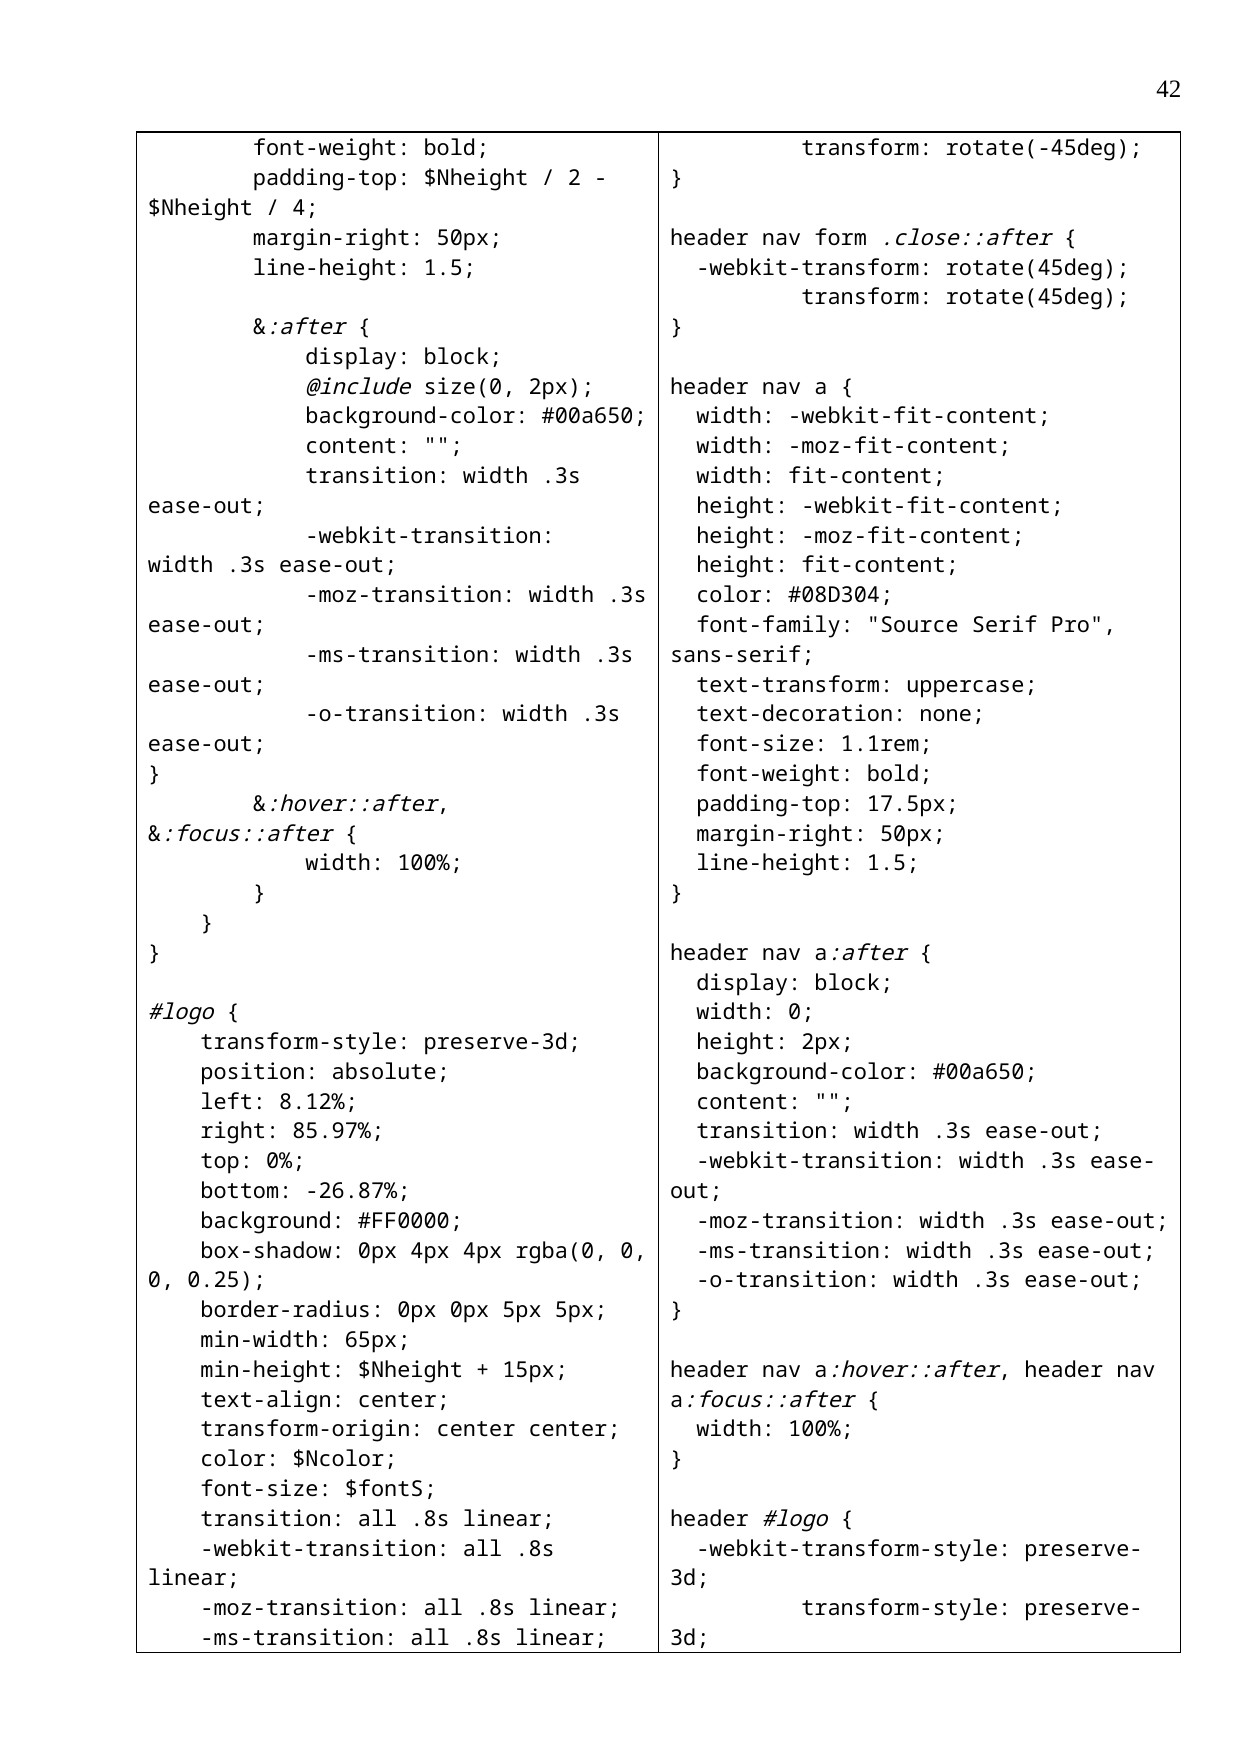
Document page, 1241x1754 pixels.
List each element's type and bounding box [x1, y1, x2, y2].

table_header [137, 133, 658, 1652]
table_header [659, 133, 1180, 1652]
